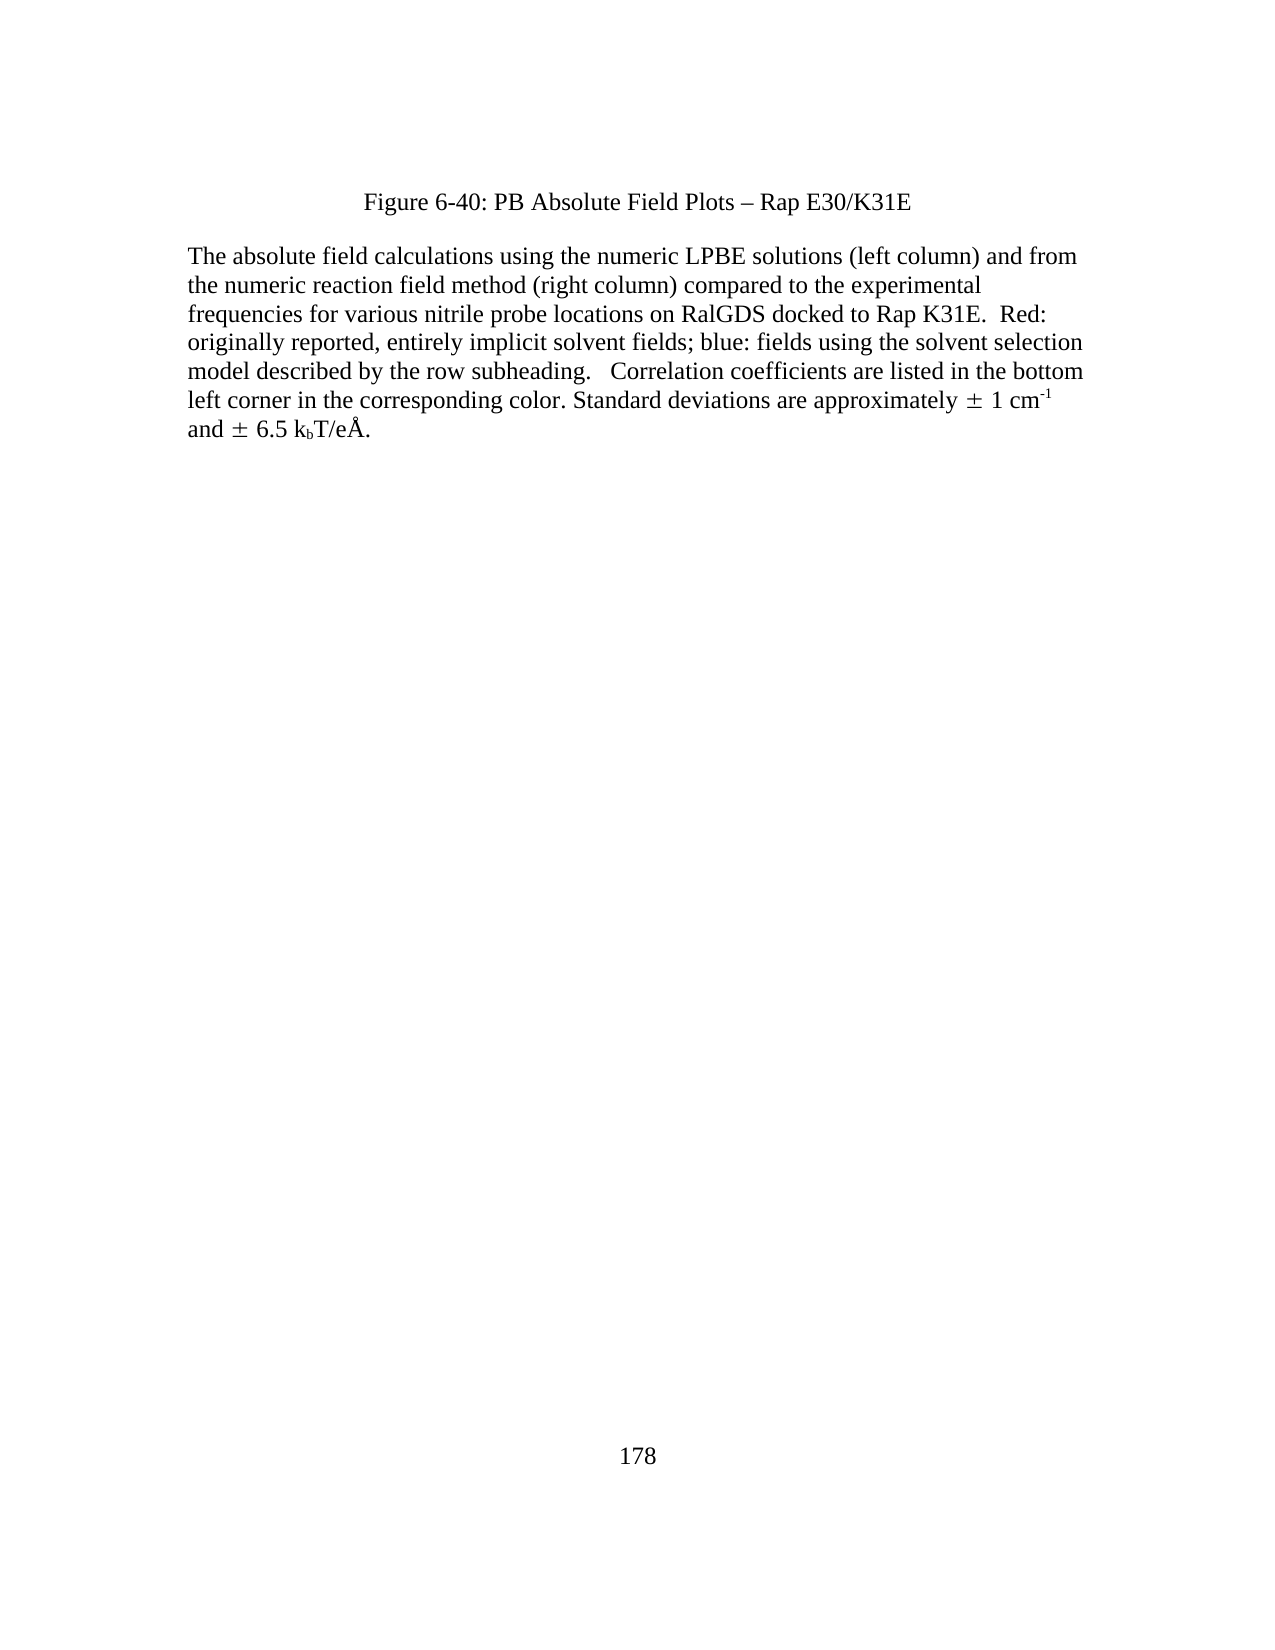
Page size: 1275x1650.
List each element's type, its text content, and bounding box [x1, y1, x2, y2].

text The absolute field calculations using the numeric LPBE solutions (left column) and from the numeric reaction field method (right column) compared to the experimental frequencies for various nitrile probe locations on RalGDS docked to Rap K31E. Red: originally reported, entirely implicit solvent fields; blue: fields using the solvent selection model described by the row subheading. Correlation coefficients are listed in the bottom left corner in the corresponding color. Standard deviations are approximately 1 cm-1 and 6.5 kbT/eÅ. [187, 241, 1087, 442]
